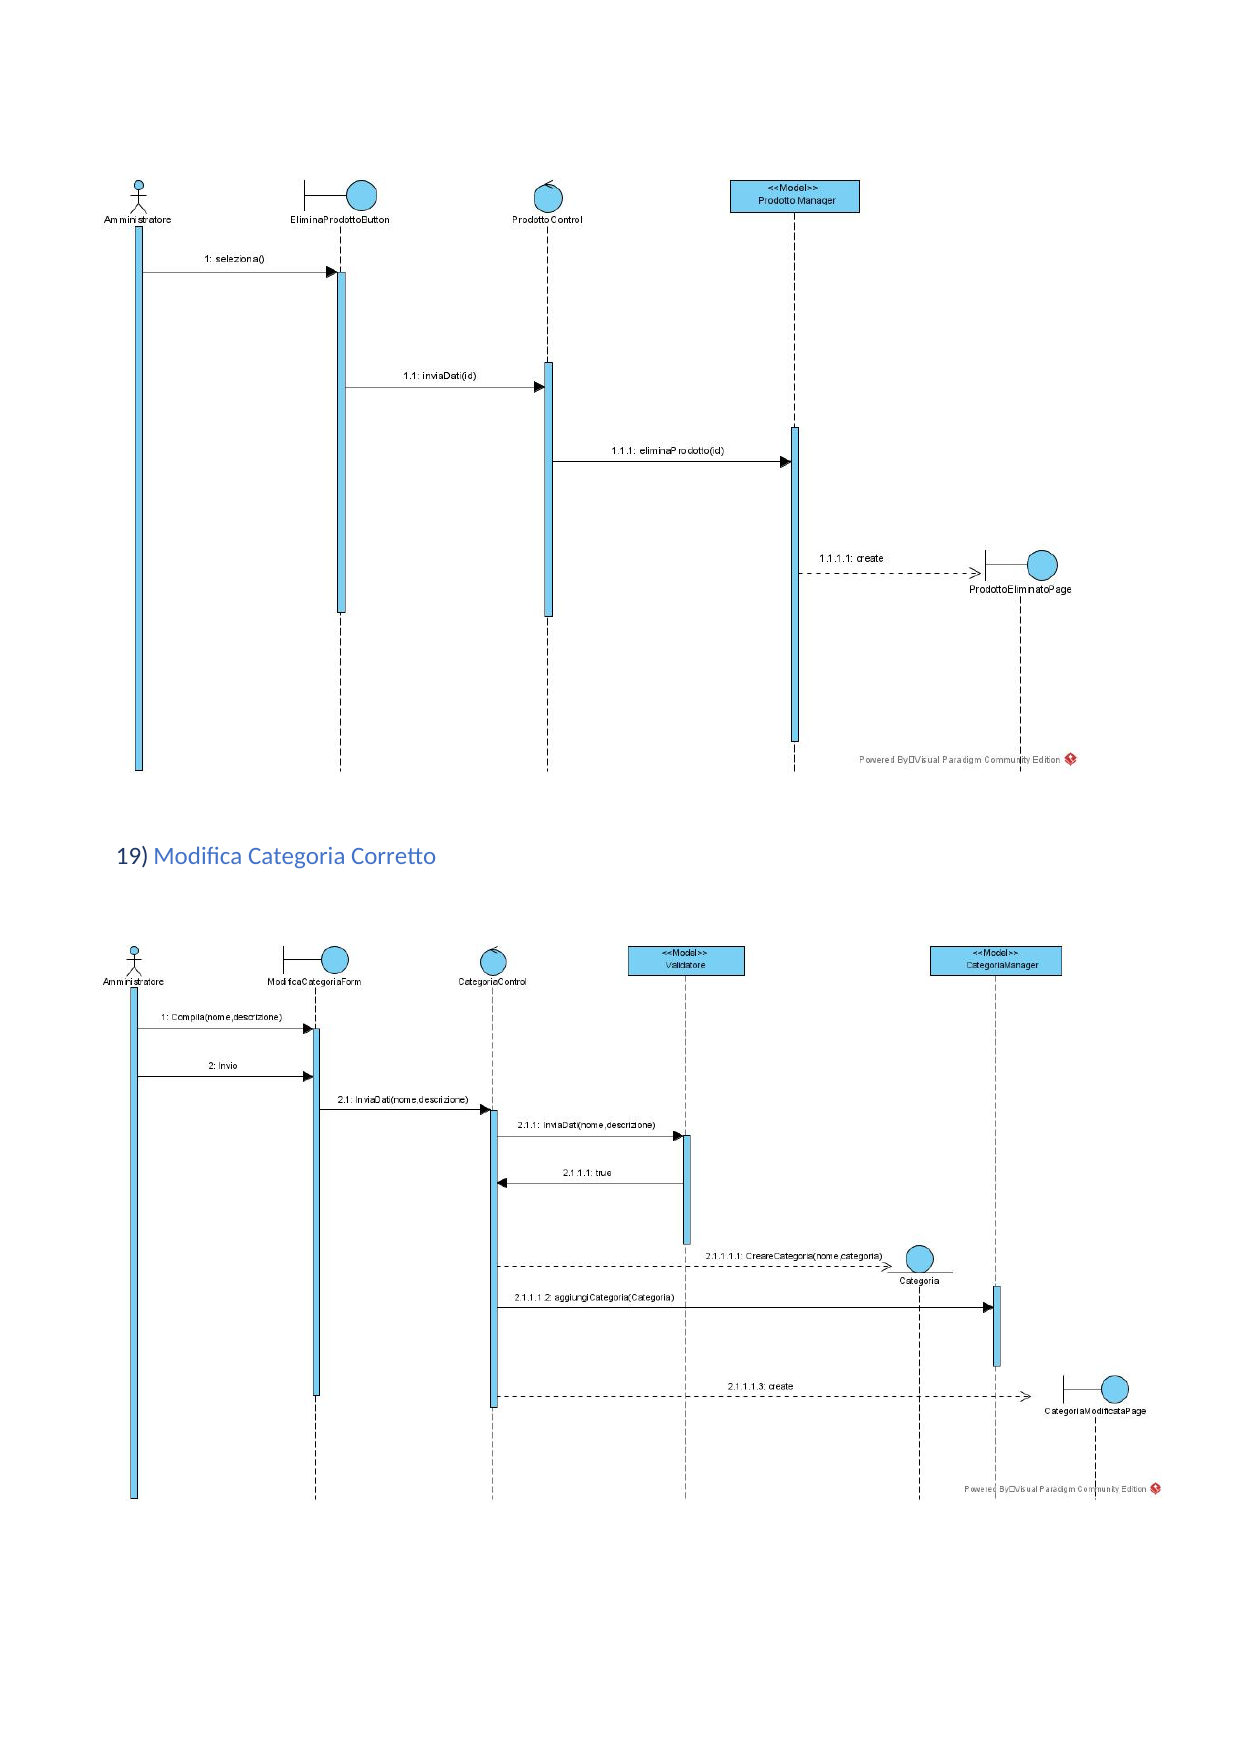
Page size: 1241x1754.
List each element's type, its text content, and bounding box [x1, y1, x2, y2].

picture [93, 178, 1080, 774]
picture [93, 944, 1164, 1502]
list Modifica Categoria Corretto [116, 840, 1238, 870]
